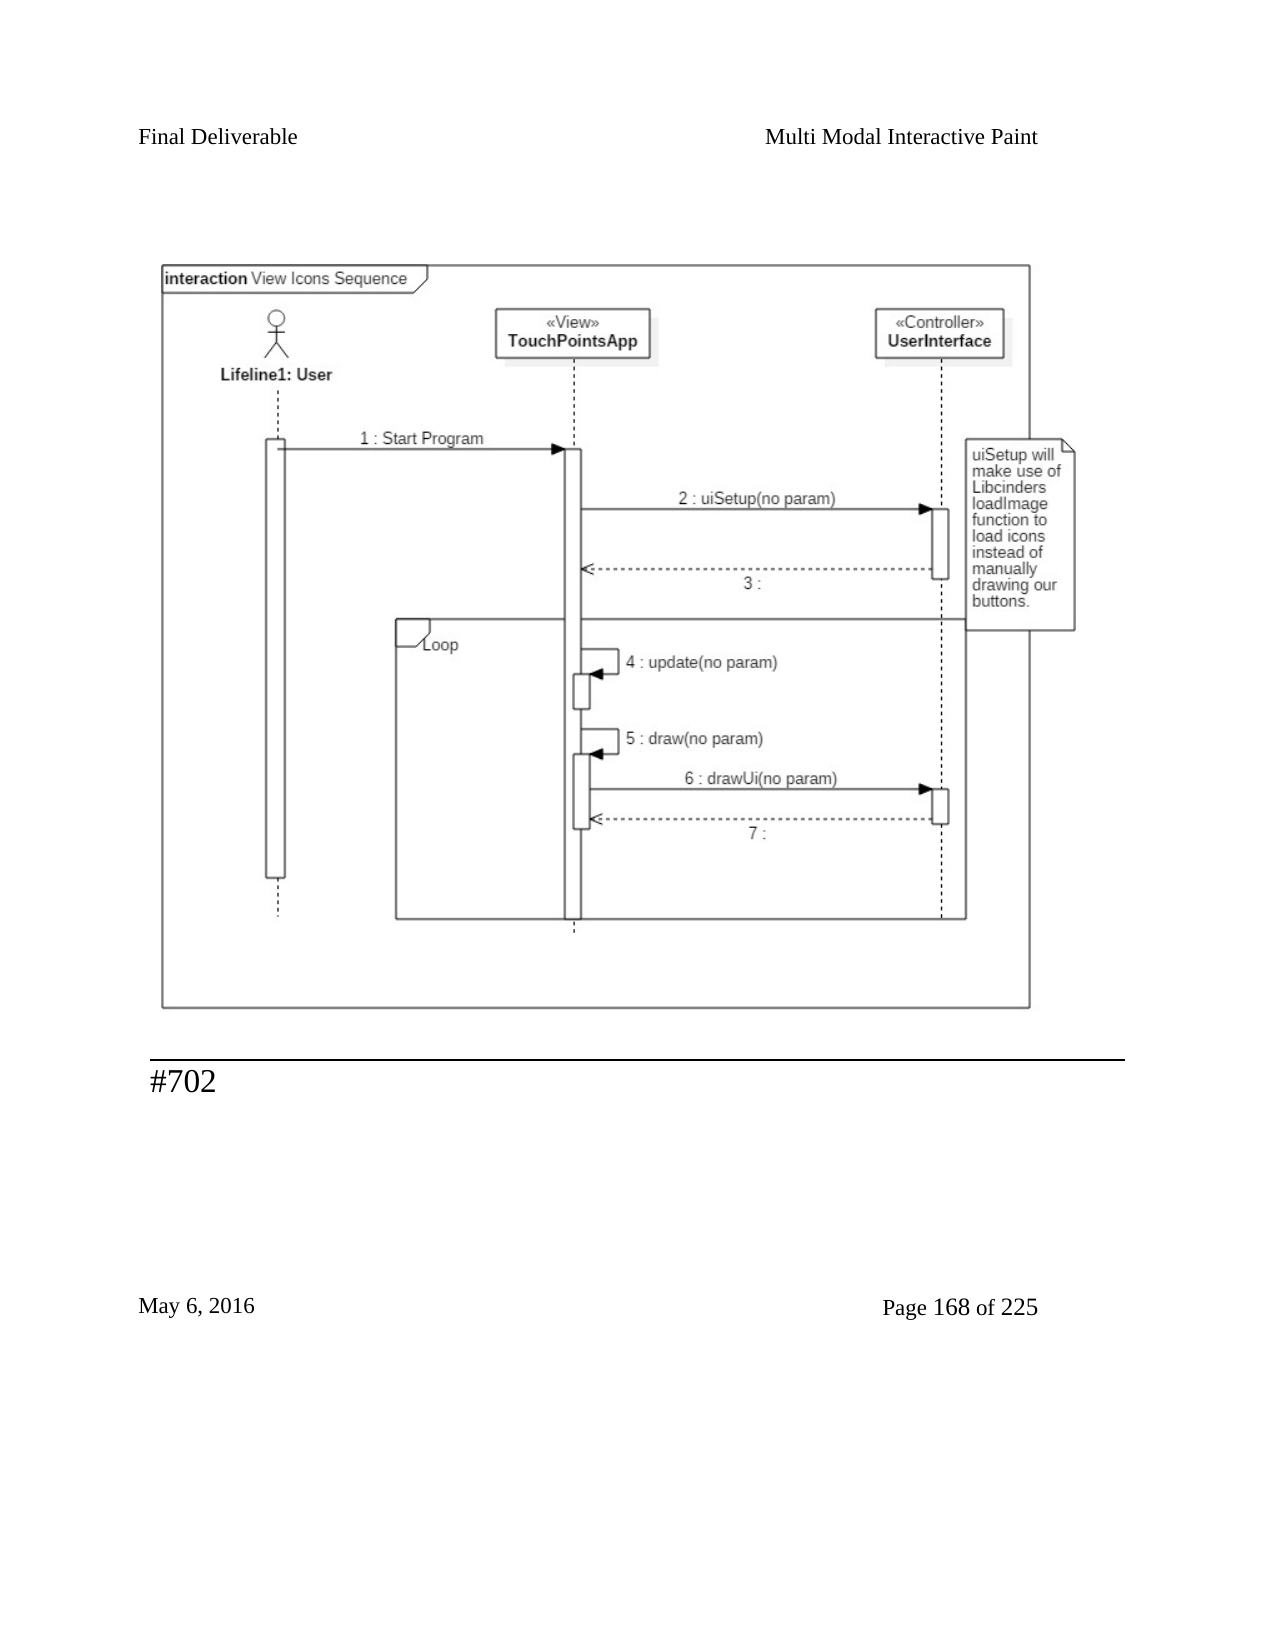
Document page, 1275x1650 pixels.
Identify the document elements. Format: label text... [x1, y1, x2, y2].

picture [150, 253, 1125, 1058]
text #702 [150, 1061, 1125, 1099]
